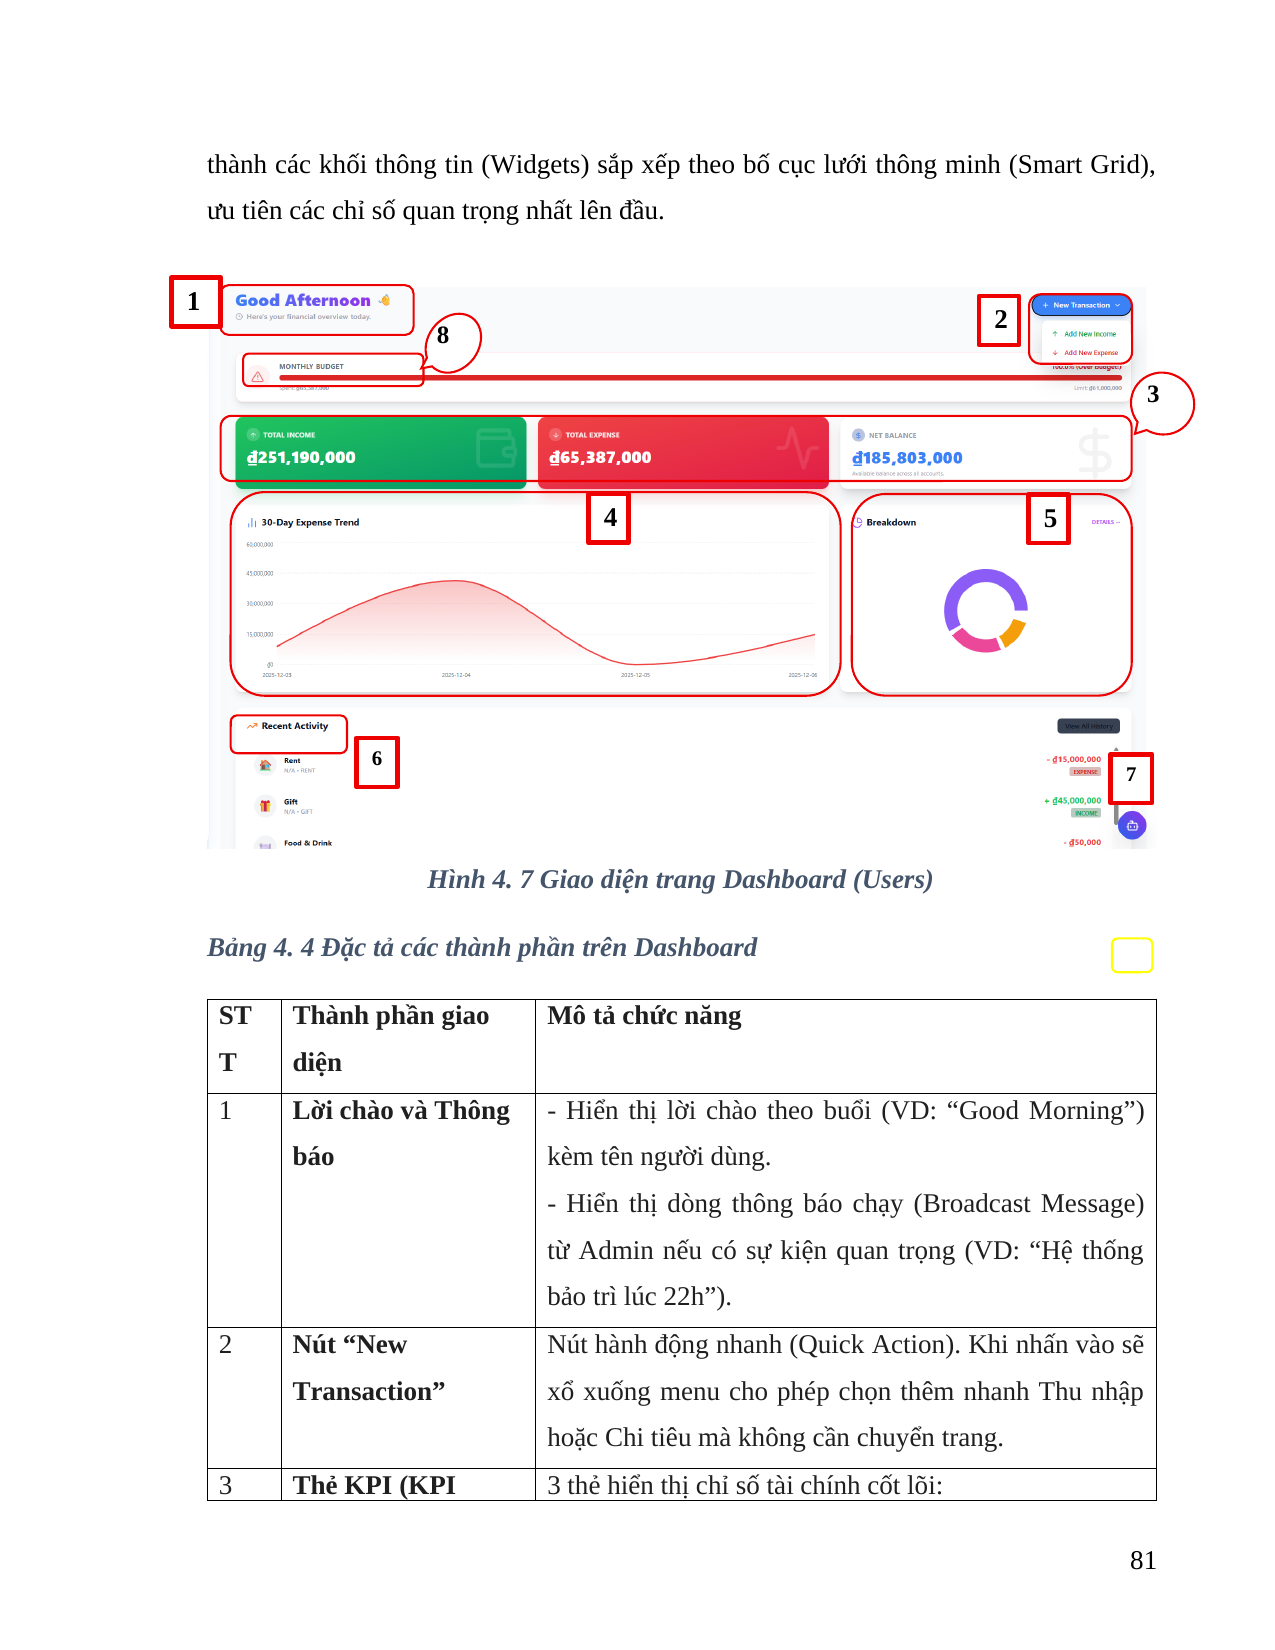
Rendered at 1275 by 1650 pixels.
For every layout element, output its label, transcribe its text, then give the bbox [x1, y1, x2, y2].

picture [222, 417, 1130, 479]
table_header STT [208, 1000, 281, 1093]
text Hình 4. 7 Giao diện trang Dashboard (Users) [207, 863, 1157, 894]
picture [223, 287, 412, 333]
table_cell Nút hành động nhanh (Quick Action). Khi nhấn vào sẽ xổ xuống menu cho phép chọn thêm nhanh Thu nhập hoặc Chi tiêu mà không cần chuyển trang. [536, 1328, 1156, 1468]
table_cell Nút “New Transaction” [282, 1328, 535, 1468]
text Bảng 4. 4 Đặc tả các thành phần trên Dashboard [207, 931, 1157, 962]
table_cell Lời chào và Thông báo [282, 1094, 535, 1327]
picture [206, 287, 1157, 849]
table_header Mô tả chức năng [536, 1000, 1156, 1093]
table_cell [536, 1469, 1156, 1500]
table_cell 3 [208, 1469, 281, 1500]
table_cell 1 [208, 1094, 281, 1327]
table_header Thành phần giao diện [282, 1000, 535, 1093]
table_cell Thẻ KPI (KPI Cards) [282, 1469, 535, 1500]
table_cell - Hiển thị lời chào theo buổi (VD: “Good Morning”) kèm tên người dùng. - Hiển thị dòng thông báo chạy (Broadcast Message) từ Admin nếu có sự kiện quan trọng (VD: “Hệ thống bảo trì lúc 22h”). [536, 1094, 1156, 1327]
table_cell 2 [208, 1328, 281, 1468]
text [207, 148, 1157, 226]
